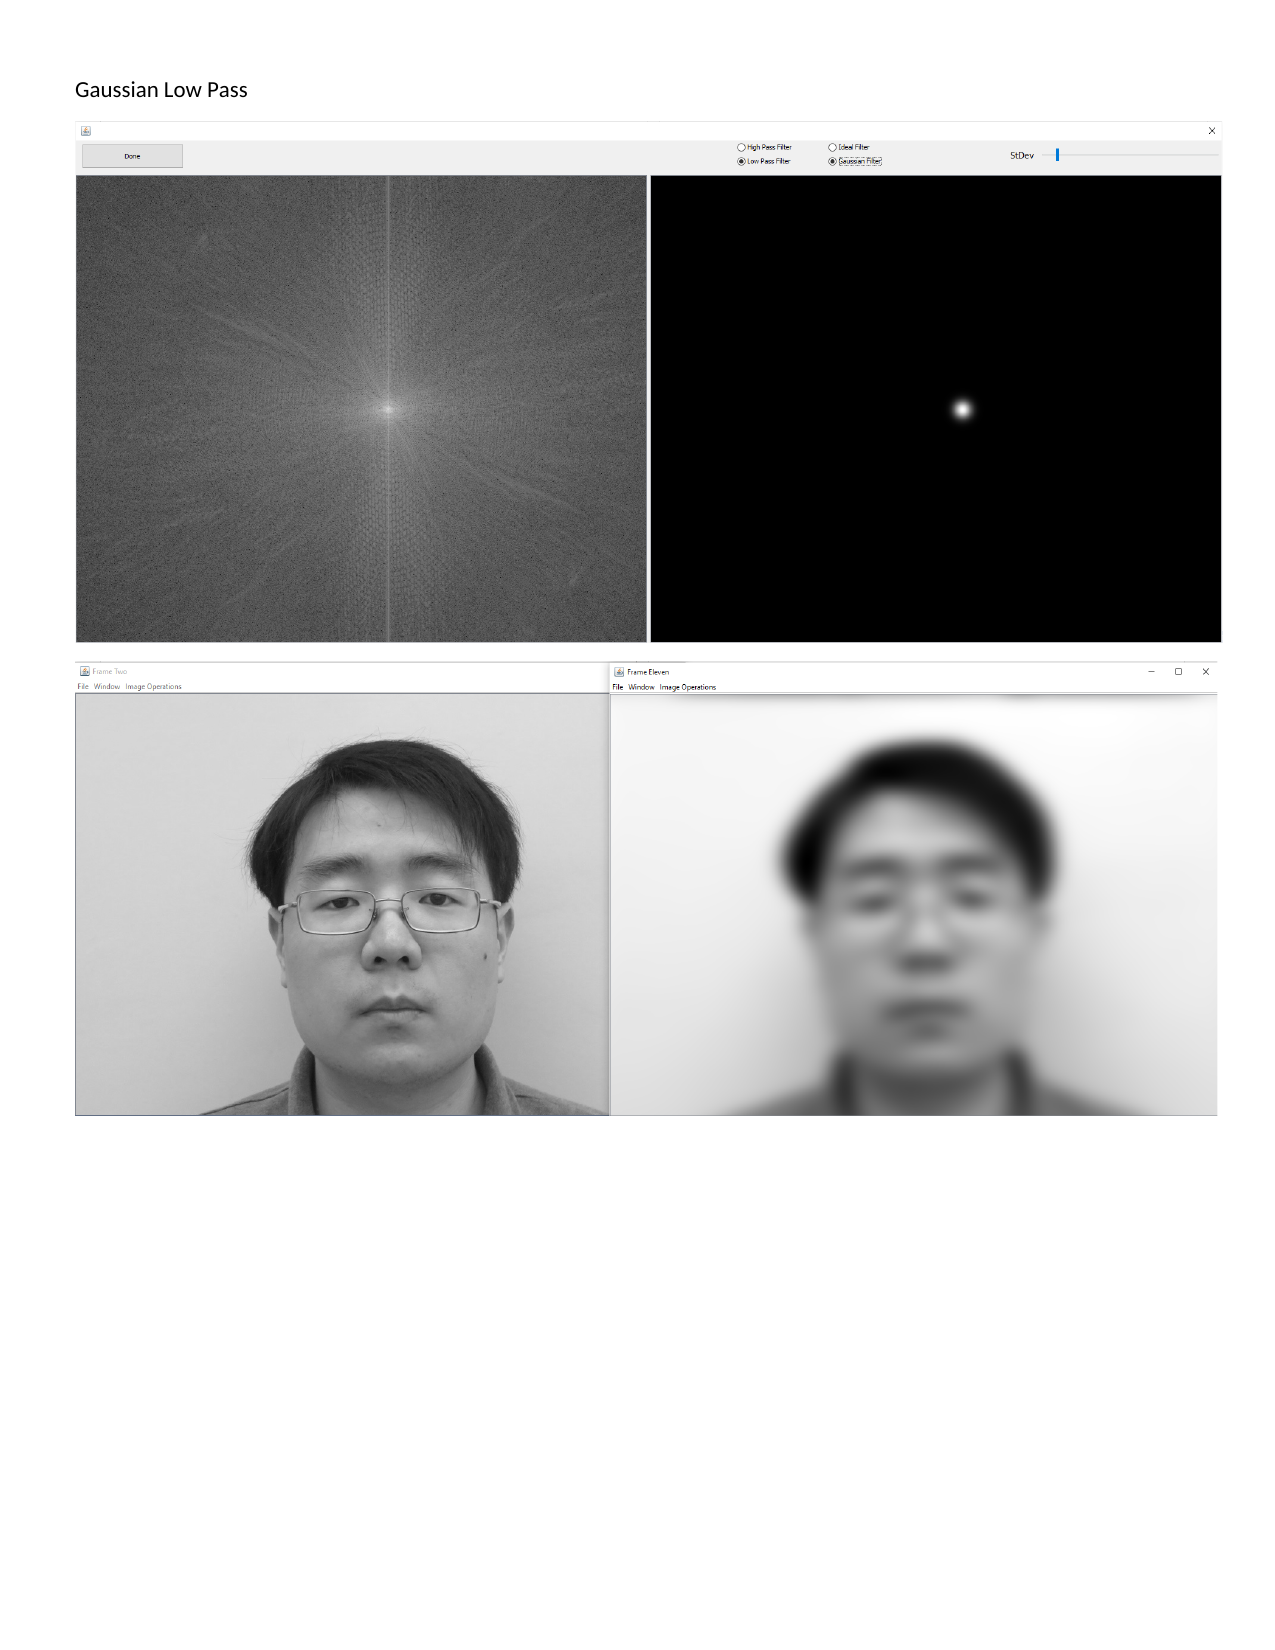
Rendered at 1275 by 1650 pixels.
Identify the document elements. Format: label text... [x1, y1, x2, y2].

picture [75, 121, 1223, 643]
text Gaussian Low Pass [75, 75, 1200, 103]
picture [75, 661, 1218, 1116]
